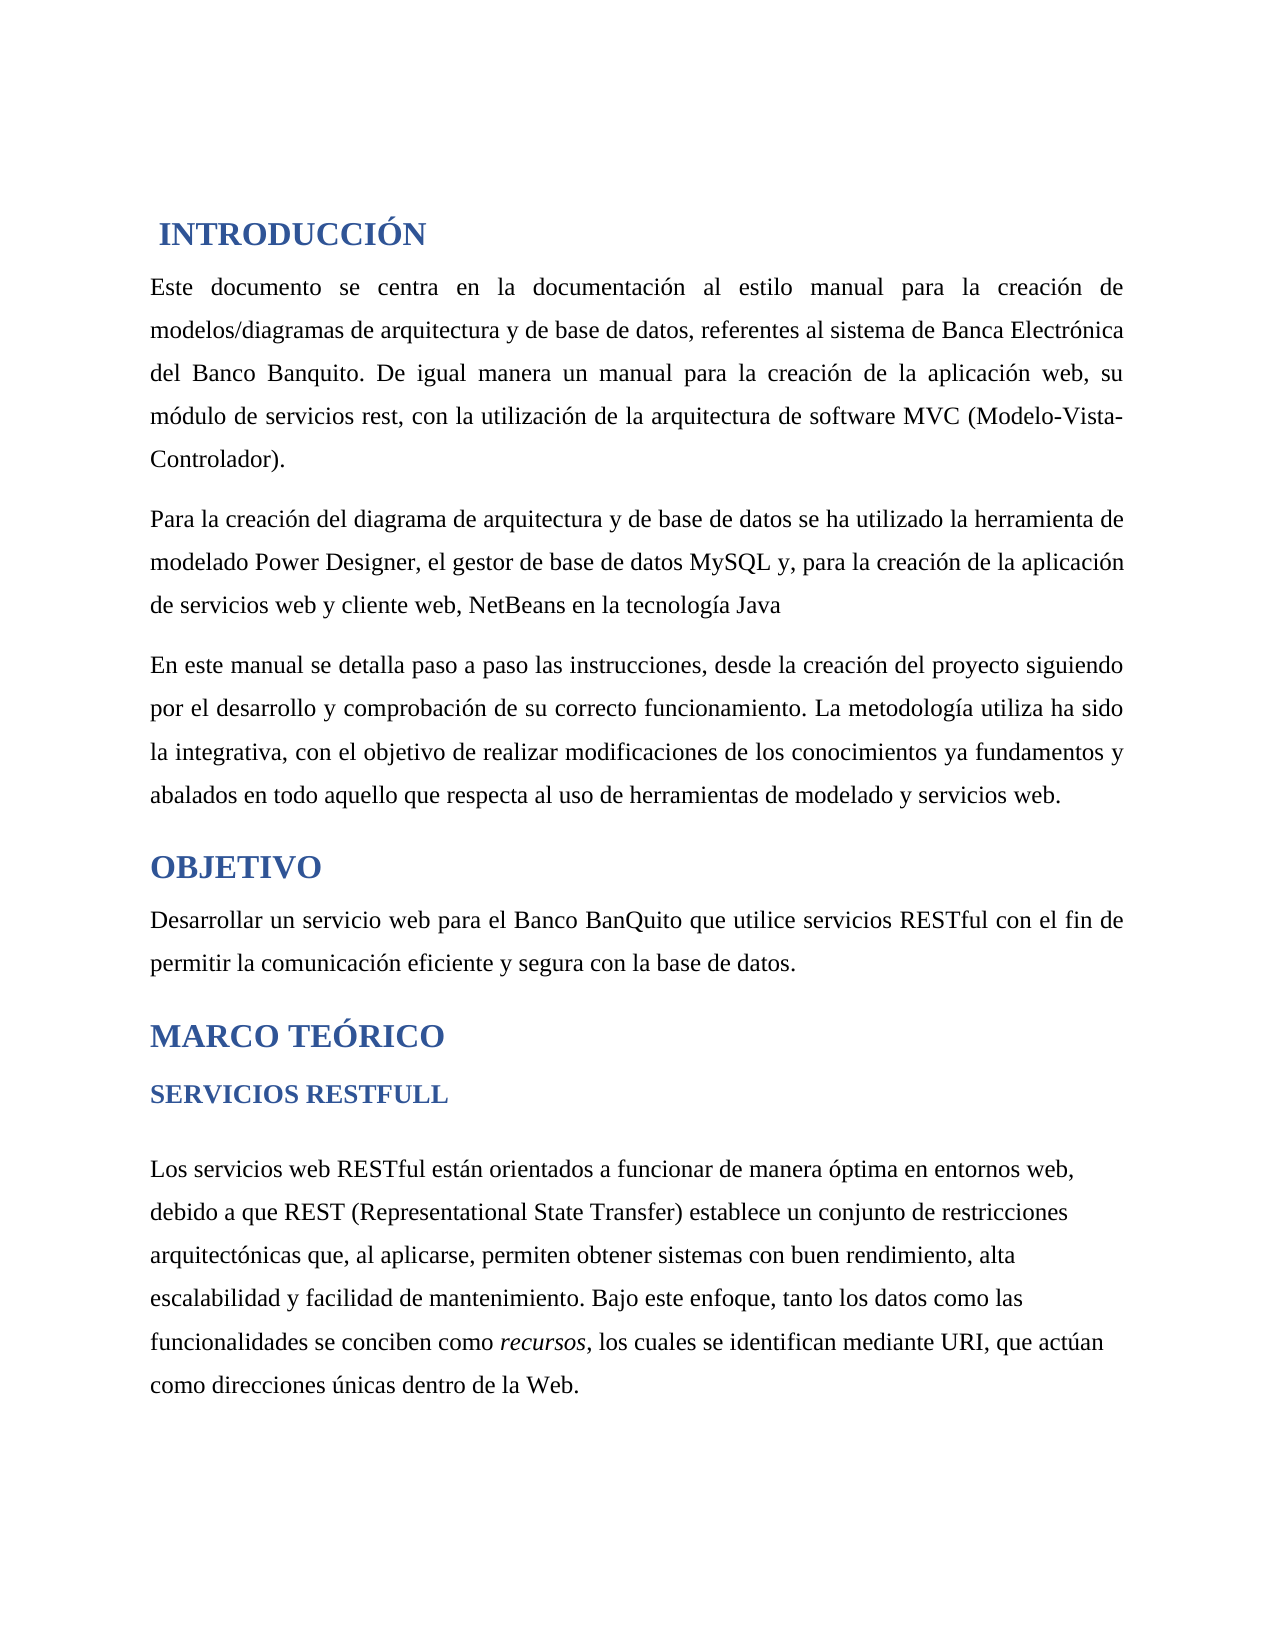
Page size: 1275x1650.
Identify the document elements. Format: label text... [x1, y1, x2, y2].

text Para la creación del diagrama de arquitectura y de base de datos se ha utilizado la herramienta de modelado Power Designer, el gestor de base de datos MySQL y, para la creación de la aplicación de servicios web y cliente web, NetBeans en la tecnología Java [150, 504, 1125, 619]
subtitle MARCO TEÓRICO [150, 1017, 1125, 1055]
text Los servicios web RESTful están orientados a funcionar de manera óptima en entornos web, debido a que REST (Representational State Transfer) establece un conjunto de restricciones arquitectónicas que, al aplicarse, permiten obtener sistemas con buen rendimiento, alta escalabilidad y facilidad de mantenimiento. Bajo este enfoque, tanto los datos como las funcionalidades se conciben como recursos, los cuales se identifican mediante URI, que actúan como direcciones únicas dentro de la Web. [150, 1154, 1125, 1398]
text Este documento se centra en la documentación al estilo manual para la creación de modelos/diagramas de arquitectura y de base de datos, referentes al sistema de Banca Electrónica del Banco Banquito. De igual manera un manual para la creación de la aplicación web, su módulo de servicios rest, con la utilización de la arquitectura de software MVC (Modelo-Vista-Controlador). [150, 272, 1125, 473]
text En este manual se detalla paso a paso las instrucciones, desde la creación del proyecto siguiendo por el desarrollo y comprobación de su correcto funcionamiento. La metodología utiliza ha sido la integrativa, con el objetivo de realizar modificaciones de los conocimientos ya fundamentos y abalados en todo aquello que respecta al uso de herramientas de modelado y servicios web. [150, 650, 1125, 808]
text Desarrollar un servicio web para el Banco BanQuito que utilice servicios RESTful con el fin de permitir la comunicación eficiente y segura con la base de datos. [150, 905, 1125, 977]
subtitle SERVICIOS RESTFULL [150, 1078, 1125, 1109]
subtitle OBJETIVO [150, 848, 1125, 886]
subtitle INTRODUCCIÓN [150, 214, 1125, 253]
